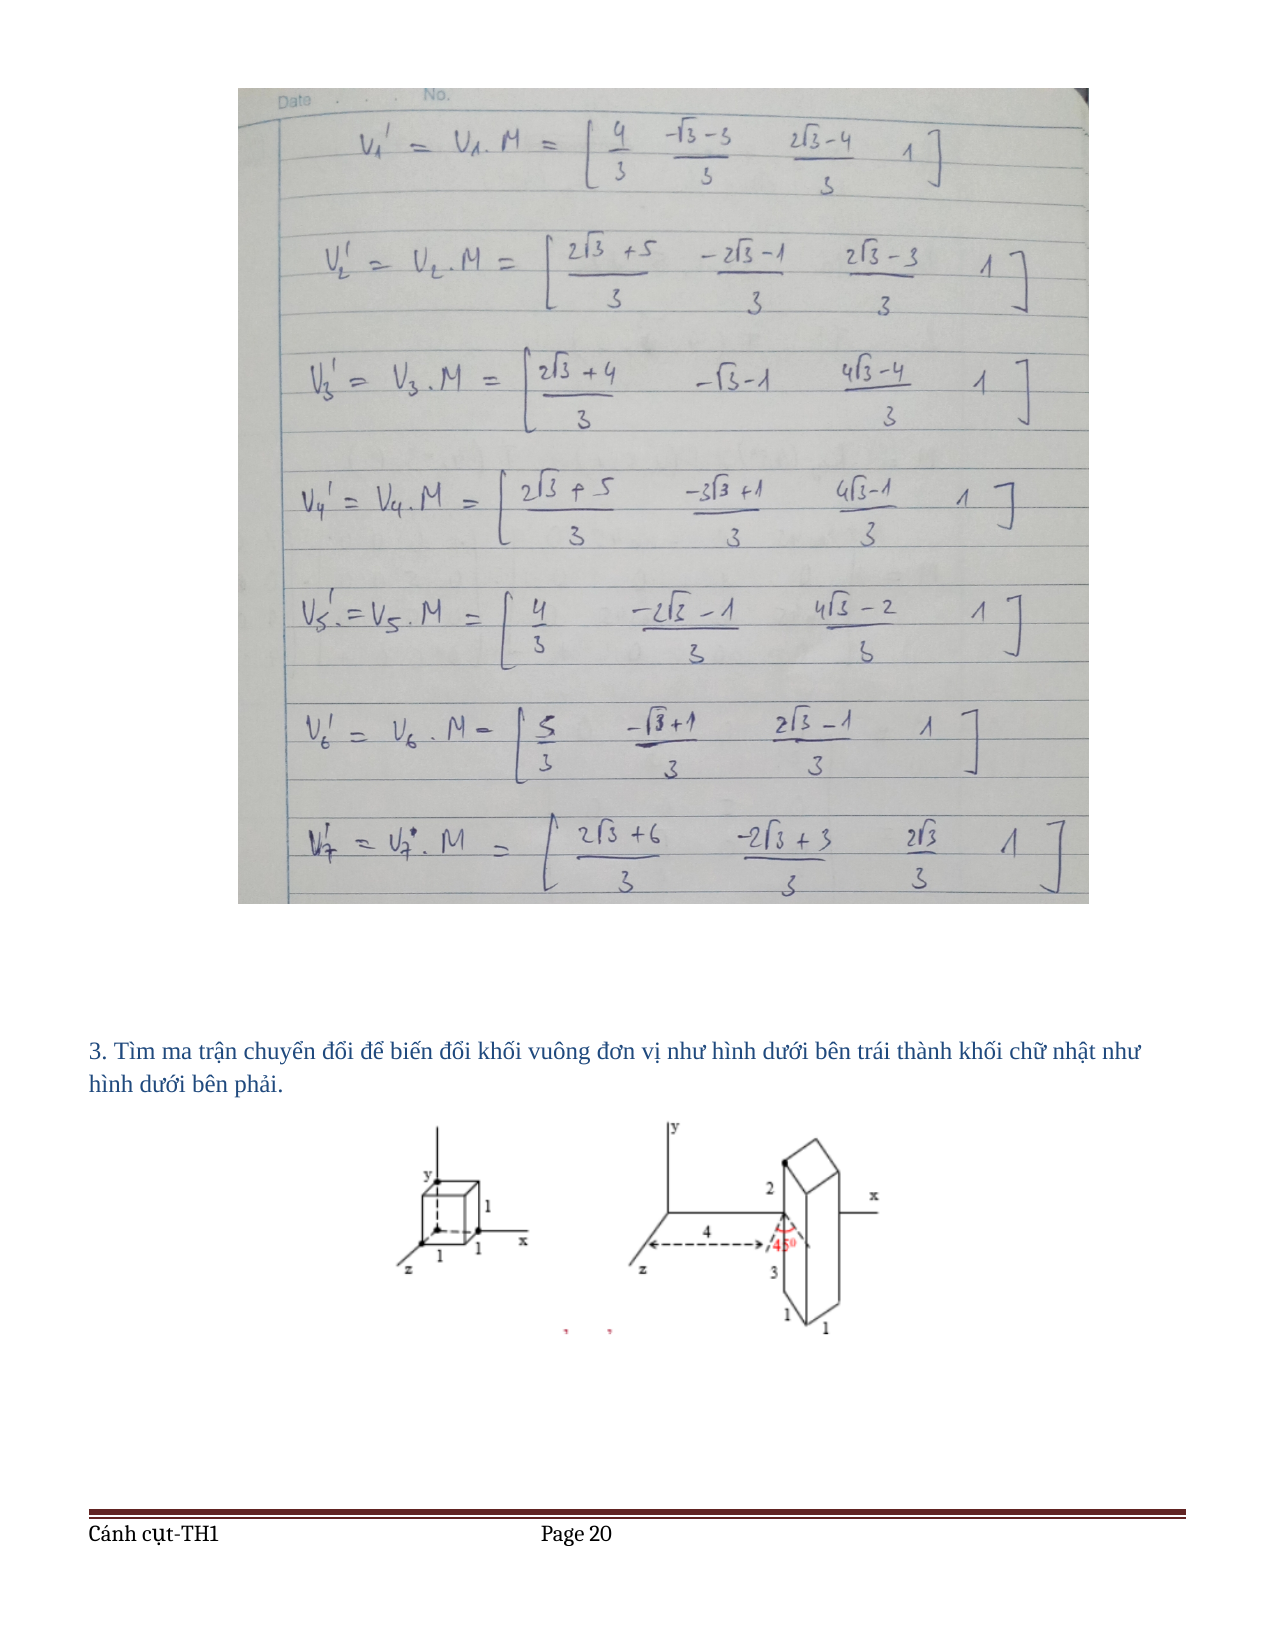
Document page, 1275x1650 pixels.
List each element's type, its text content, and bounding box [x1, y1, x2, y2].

subtitle 3. Tìm ma trận chuyển đổi để biến đổi khối vuông đơn vị như hình dưới bên trái thành khối chữ nhật như hình dưới bên phải. [89, 1036, 1186, 1098]
picture [238, 88, 1089, 904]
picture [388, 1102, 887, 1338]
